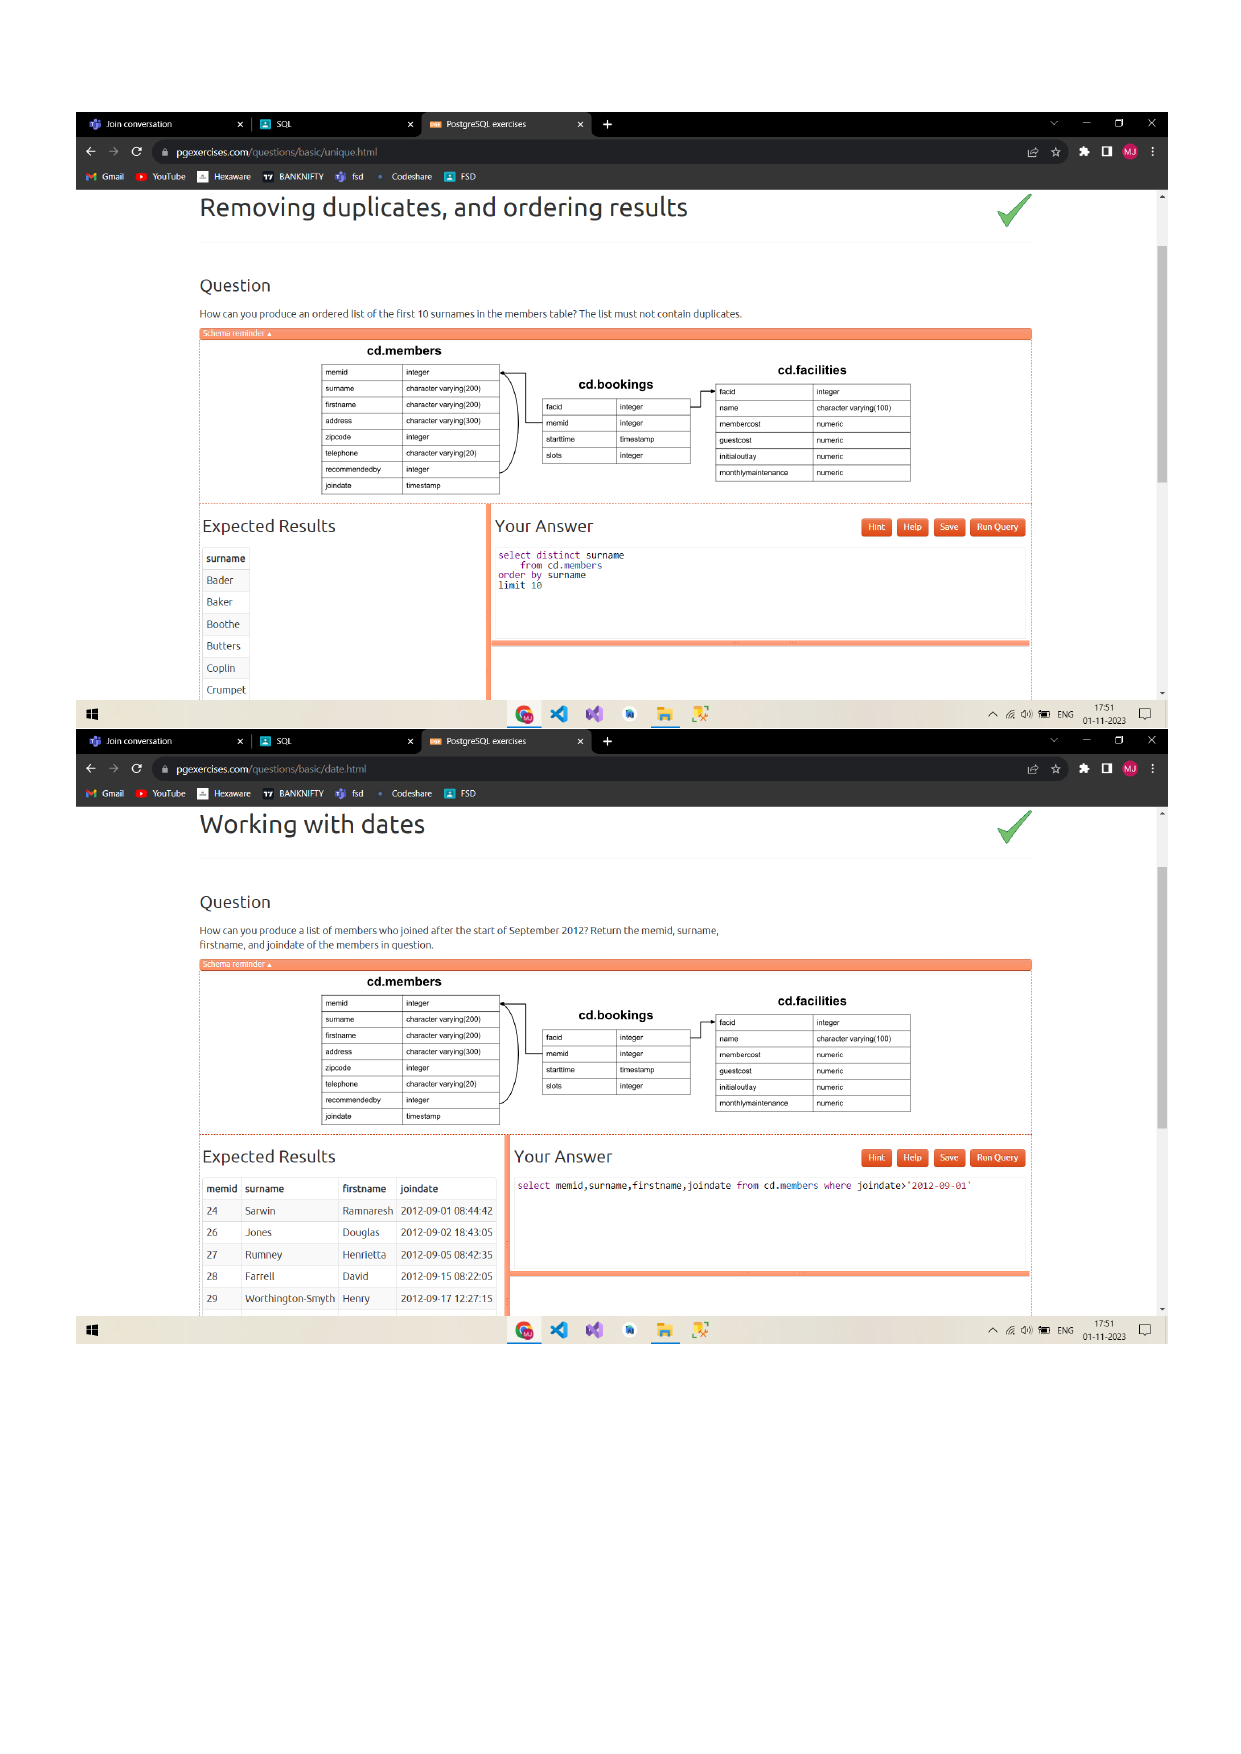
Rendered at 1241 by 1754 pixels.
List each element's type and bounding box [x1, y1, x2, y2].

picture [76, 729, 1168, 1344]
picture [76, 112, 1168, 728]
